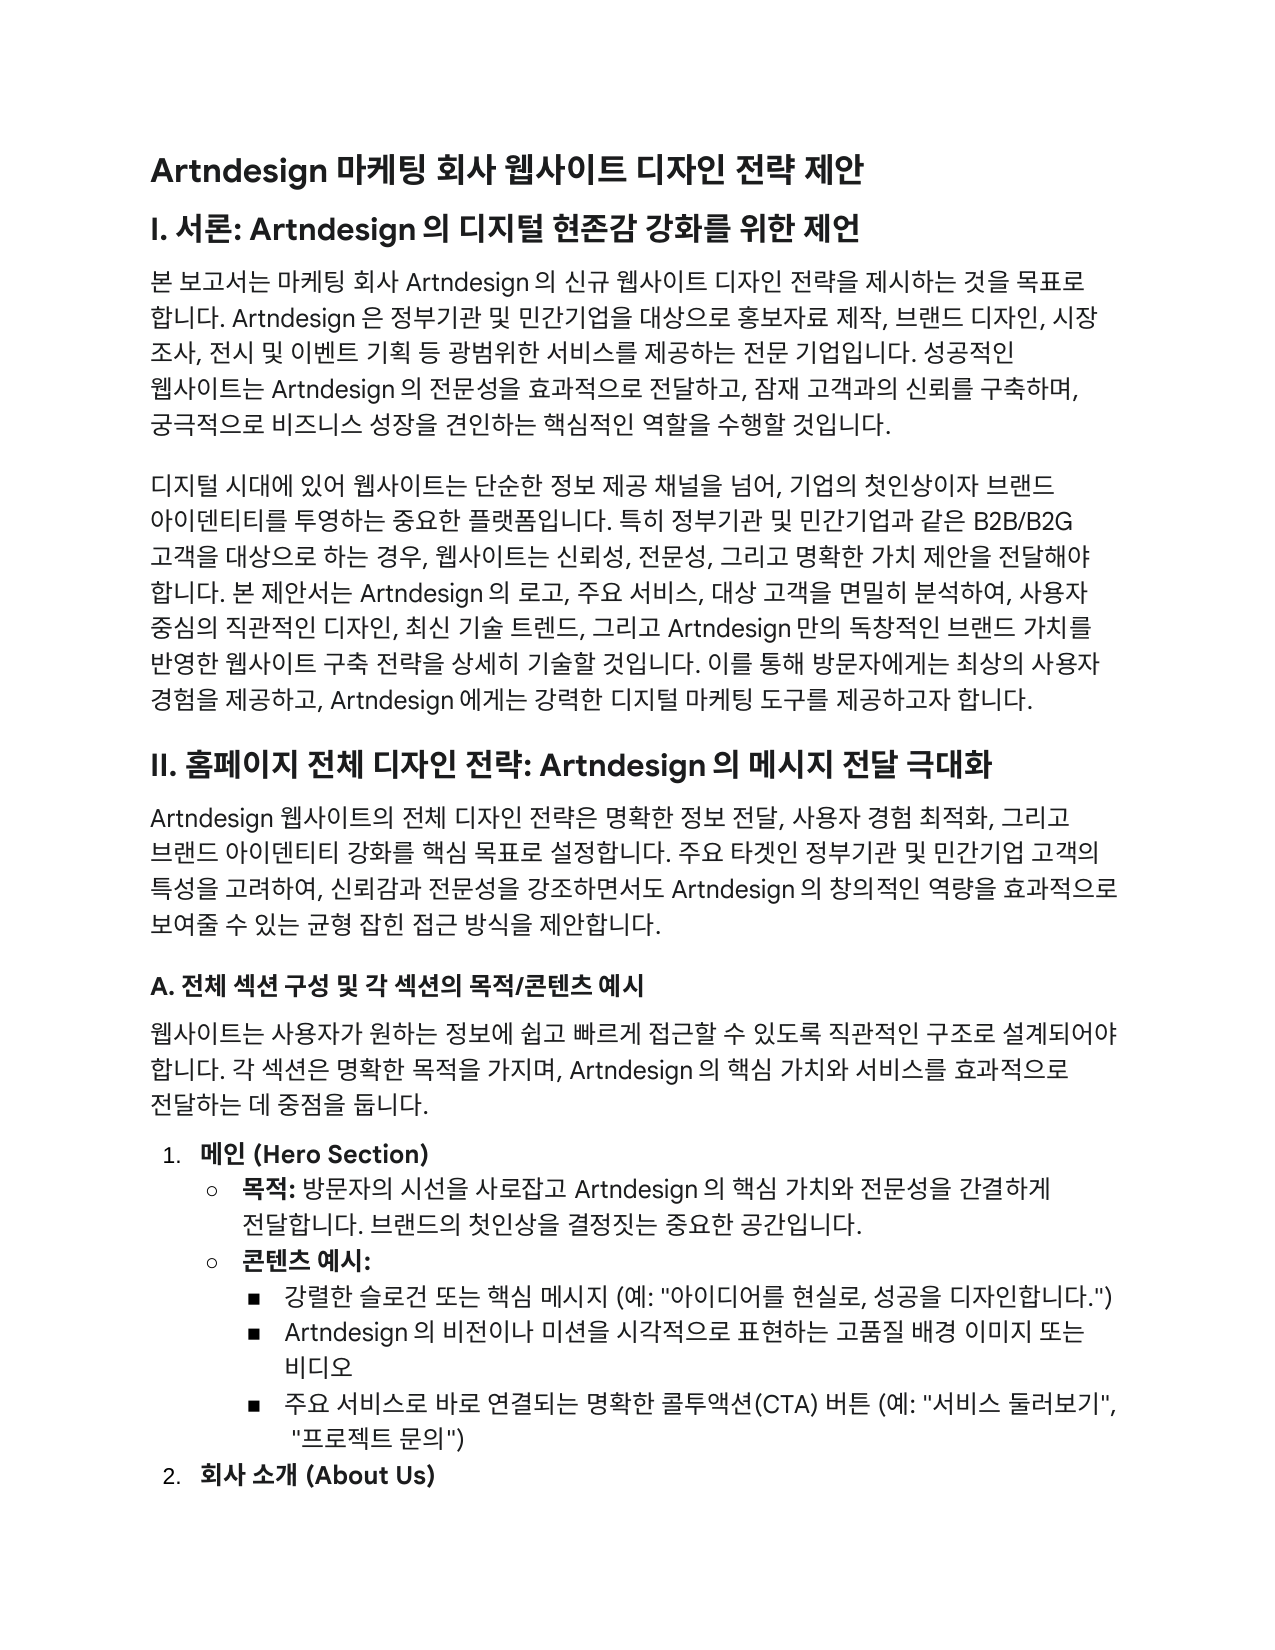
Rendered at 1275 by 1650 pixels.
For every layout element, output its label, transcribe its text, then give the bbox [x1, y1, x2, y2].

subtitle Artndesign 마케팅 회사 웹사이트 디자인 전략 제안 [150, 150, 1125, 192]
subtitle A. 전체 섹션 구성 및 각 섹션의 목적/콘텐츠 예시 [150, 971, 1125, 1002]
list 회사 소개 (About Us) [162, 1460, 1125, 1492]
text 디지털 시대에 있어 웹사이트는 단순한 정보 제공 채널을 넘어, 기업의 첫인상이자 브랜드 아이덴티티를 투영하는 중요한 플랫폼입니다. 특히 정부기관 및 민간기업과 같은 B2B/B2G 고객을 대상으로 하는 경우, 웹사이트는 신뢰성, 전문성, 그리고 명확한 가치 제안을 전달해야 합니다. 본 제안서는 Artndesign의 로고, 주요 서비스, 대상 고객을 면밀히 분석하여, 사용자 중심의 직관적인 디자인, 최신 기술 트렌드, 그리고 Artndesign만의 독창적인 브랜드 가치를 반영한 웹사이트 구축 전략을 상세히 기술할 것입니다. 이를 통해 방문자에게는 최상의 사용자 경험을 제공하고, Artndesign에게는 강력한 디지털 마케팅 도구를 제공하고자 합니다. [150, 471, 1125, 717]
list 메인 (Hero Section) [162, 1139, 1125, 1170]
list 강렬한 슬로건 또는 핵심 메시지 (예: "아이디어를 현실로, 성공을 디자인합니다.") [247, 1282, 1125, 1313]
subtitle I. 서론: Artndesign의 디지털 현존감 강화를 위한 제언 [150, 210, 1125, 249]
subtitle II. 홈페이지 전체 디자인 전략: Artndesign의 메시지 전달 극대화 [150, 746, 1125, 785]
list Artndesign의 비전이나 미션을 시각적으로 표현하는 고품질 배경 이미지 또는 비디오 [247, 1317, 1125, 1384]
text Artndesign 웹사이트의 전체 디자인 전략은 명확한 정보 전달, 사용자 경험 최적화, 그리고 브랜드 아이덴티티 강화를 핵심 목표로 설정합니다. 주요 타겟인 정부기관 및 민간기업 고객의 특성을 고려하여, 신뢰감과 전문성을 강조하면서도 Artndesign의 창의적인 역량을 효과적으로 보여줄 수 있는 균형 잡힌 접근 방식을 제안합니다. [150, 803, 1125, 942]
list 목적: 방문자의 시선을 사로잡고 Artndesign의 핵심 가치와 전문성을 간결하게 전달합니다. 브랜드의 첫인상을 결정짓는 중요한 공간입니다. [205, 1174, 1125, 1242]
list 콘텐츠 예시: [205, 1246, 1125, 1277]
list 주요 서비스로 바로 연결되는 명확한 콜투액션(CTA) 버튼 (예: "서비스 둘러보기", "프로젝트 문의") [247, 1389, 1125, 1456]
text 본 보고서는 마케팅 회사 Artndesign의 신규 웹사이트 디자인 전략을 제시하는 것을 목표로 합니다. Artndesign은 정부기관 및 민간기업을 대상으로 홍보자료 제작, 브랜드 디자인, 시장 조사, 전시 및 이벤트 기획 등 광범위한 서비스를 제공하는 전문 기업입니다. 성공적인 웹사이트는 Artndesign의 전문성을 효과적으로 전달하고, 잠재 고객과의 신뢰를 구축하며, 궁극적으로 비즈니스 성장을 견인하는 핵심적인 역할을 수행할 것입니다. [150, 267, 1125, 441]
text 웹사이트는 사용자가 원하는 정보에 쉽고 빠르게 접근할 수 있도록 직관적인 구조로 설계되어야 합니다. 각 섹션은 명확한 목적을 가지며, Artndesign의 핵심 가치와 서비스를 효과적으로 전달하는 데 중점을 둡니다. [150, 1019, 1125, 1122]
